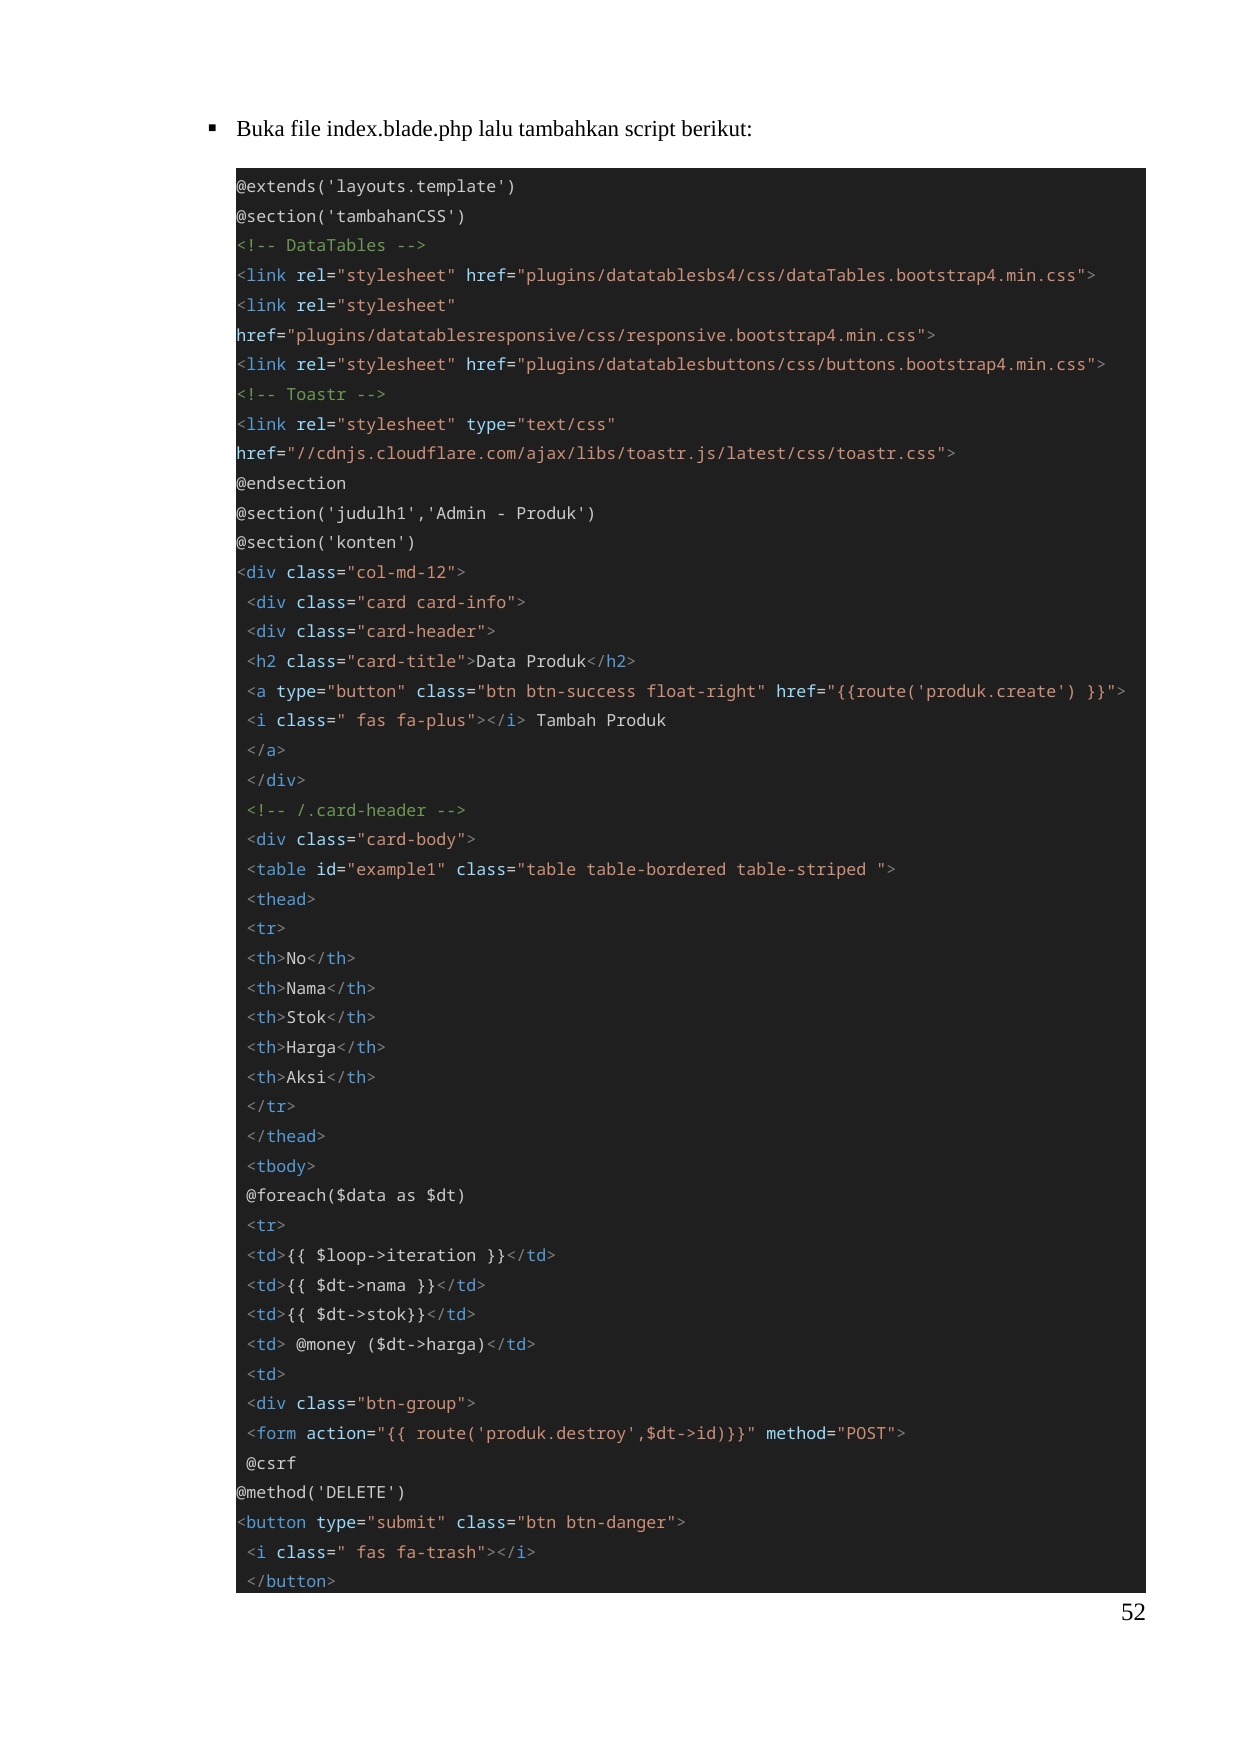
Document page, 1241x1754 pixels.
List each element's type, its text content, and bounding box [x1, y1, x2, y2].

text <form action="{{ route('produk.destroy',$dt->id)}}" method="POST"> [236, 1414, 1146, 1444]
text <td>{{ $dt->nama }}</td> [236, 1266, 1146, 1296]
text <link rel="stylesheet" href="plugins/datatablesbuttons/css/buttons.bootstrap4.min.css"> [236, 346, 1146, 376]
text <td> [236, 1355, 1146, 1385]
text <link rel="stylesheet" href="plugins/datatablesresponsive/css/responsive.bootstrap4.min.css"> [236, 286, 1146, 346]
text <th>Stok</th> [236, 999, 1146, 1029]
list Buka file index.blade.php lalu tambahkan script berikut: [207, 115, 1146, 141]
text <th>Harga</th> [236, 1029, 1146, 1058]
text @section('tambahanCSS') [236, 197, 1146, 227]
text </div> [236, 761, 1146, 791]
text <div class="card card-info"> [236, 583, 1146, 613]
text <!-- /.card-header --> [236, 791, 1146, 821]
text <th>Nama</th> [236, 969, 1146, 999]
text <tr> [236, 1207, 1146, 1236]
text <!-- Toastr --> [236, 376, 1146, 405]
text href="//cdnjs.cloudflare.com/ajax/libs/toastr.js/latest/css/toastr.css"> [236, 435, 1146, 464]
text <link rel="stylesheet" type="text/css" [236, 405, 1146, 435]
text @endsection [236, 464, 1146, 494]
text <h2 class="card-title">Data Produk</h2> [236, 643, 1146, 672]
text <!-- DataTables --> [236, 227, 1146, 257]
text @method('DELETE') [236, 1474, 1146, 1504]
text <div class="card-body"> [236, 821, 1146, 851]
text <div class="card-header"> [236, 613, 1146, 643]
text </tr> [236, 1088, 1146, 1118]
text <thead> [236, 880, 1146, 910]
text @csrf [236, 1444, 1146, 1474]
text <i class=" fas fa-plus"></i> Tambah Produk [236, 702, 1146, 732]
text @section('konten') [236, 524, 1146, 554]
text <th>No</th> [236, 939, 1146, 969]
text </button> [236, 1563, 1146, 1593]
text @section('judulh1','Admin - Produk') [236, 494, 1146, 524]
text <link rel="stylesheet" href="plugins/datatablesbs4/css/dataTables.bootstrap4.min.css"> [236, 257, 1146, 286]
text @foreach($data as $dt) [236, 1177, 1146, 1207]
text <tbody> [236, 1147, 1146, 1177]
text <button type="submit" class="btn btn-danger"> [236, 1504, 1146, 1533]
text <table id="example1" class="table table-bordered table-striped "> [236, 851, 1146, 880]
text <i class=" fas fa-trash"></i> [236, 1533, 1146, 1563]
text <div class="col-md-12"> [236, 554, 1146, 583]
text </a> [236, 732, 1146, 761]
text <tr> [236, 910, 1146, 939]
text <td>{{ $loop->iteration }}</td> [236, 1236, 1146, 1266]
text <div class="btn-group"> [236, 1385, 1146, 1414]
text <a type="button" class="btn btn-success float-right" href="{{route('produk.create') }}"> [236, 672, 1146, 702]
text @extends('layouts.template') [236, 168, 1146, 197]
text <td> @money ($dt->harga)</td> [236, 1326, 1146, 1355]
text <td>{{ $dt->stok}}</td> [236, 1296, 1146, 1326]
text </thead> [236, 1118, 1146, 1147]
text <th>Aksi</th> [236, 1058, 1146, 1088]
